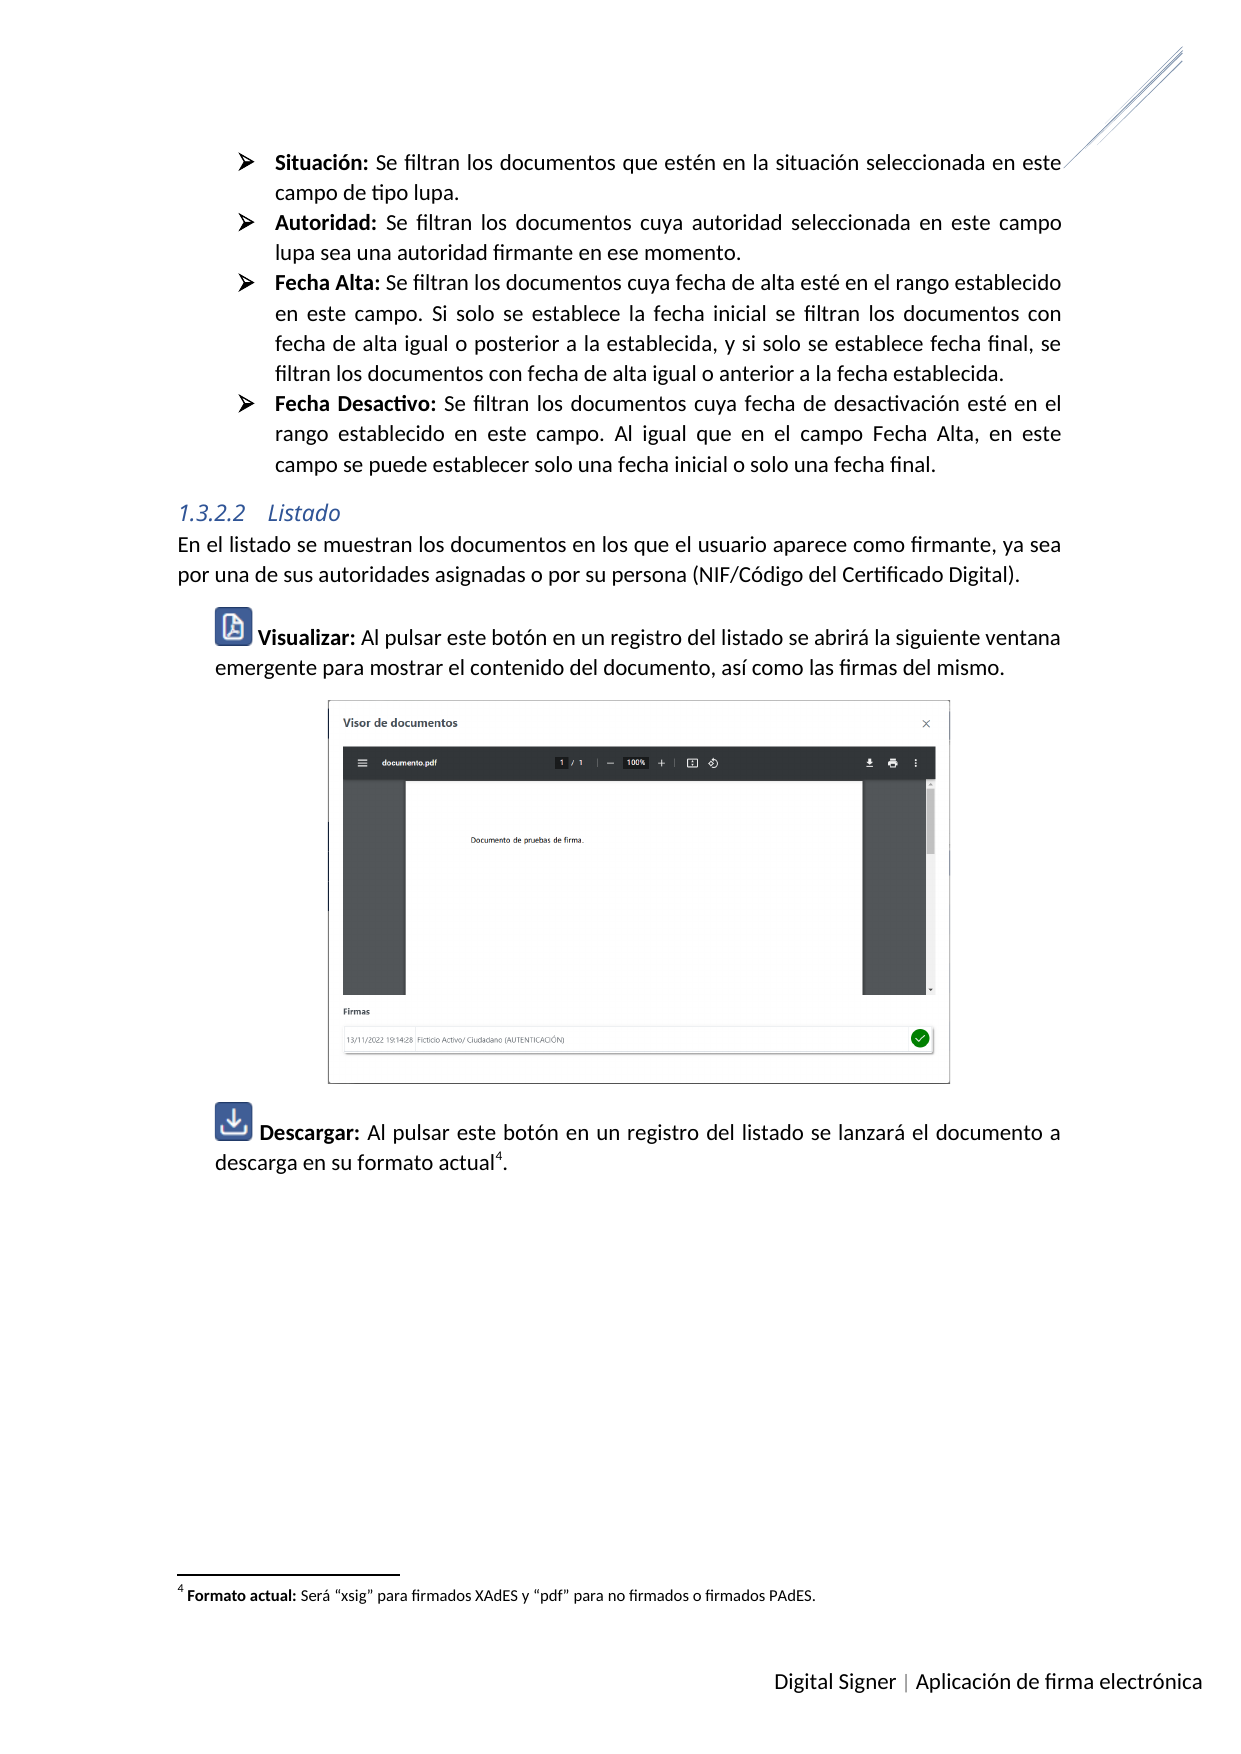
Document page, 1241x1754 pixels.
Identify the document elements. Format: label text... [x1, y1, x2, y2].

list Autoridad: Se filtran los documentos cuya autoridad seleccionada en este campo lupa sea una autoridad firmante en ese momento. [237, 208, 1063, 266]
subtitle Listado [177, 497, 1063, 528]
picture [327, 700, 951, 1084]
text Descargar: Al pulsar este botón en un registro del listado se lanzará el documento a descarga en su formato actual. [215, 1102, 1063, 1176]
list Situación: Se filtran los documentos que estén en la situación seleccionada en este campo de tipo lupa. [237, 148, 1063, 206]
text En el listado se muestran los documentos en los que el usuario aparece como firmante, ya sea por una de sus autoridades asignadas o por su persona (NIF/Código del Certificado Digital). [177, 530, 1063, 588]
text Visualizar: Al pulsar este botón en un registro del listado se abrirá la siguiente ventana emergente para mostrar el contenido del documento, así como las firmas del mismo. [215, 607, 1063, 681]
list Fecha Alta: Se filtran los documentos cuya fecha de alta esté en el rango establecido en este campo. Si solo se establece la fecha inicial se filtran los documentos con fecha de alta igual o posterior a la establecida, y si solo se establece fecha final, se filtran los documentos con fecha de alta igual o anterior a la fecha establecida. [237, 268, 1063, 387]
picture [214, 607, 253, 646]
picture [214, 1102, 253, 1141]
list Fecha Desactivo: Se filtran los documentos cuya fecha de desactivación esté en el rango establecido en este campo. Al igual que en el campo Fecha Alta, en este campo se puede establecer solo una fecha inicial o solo una fecha final. [237, 389, 1063, 478]
